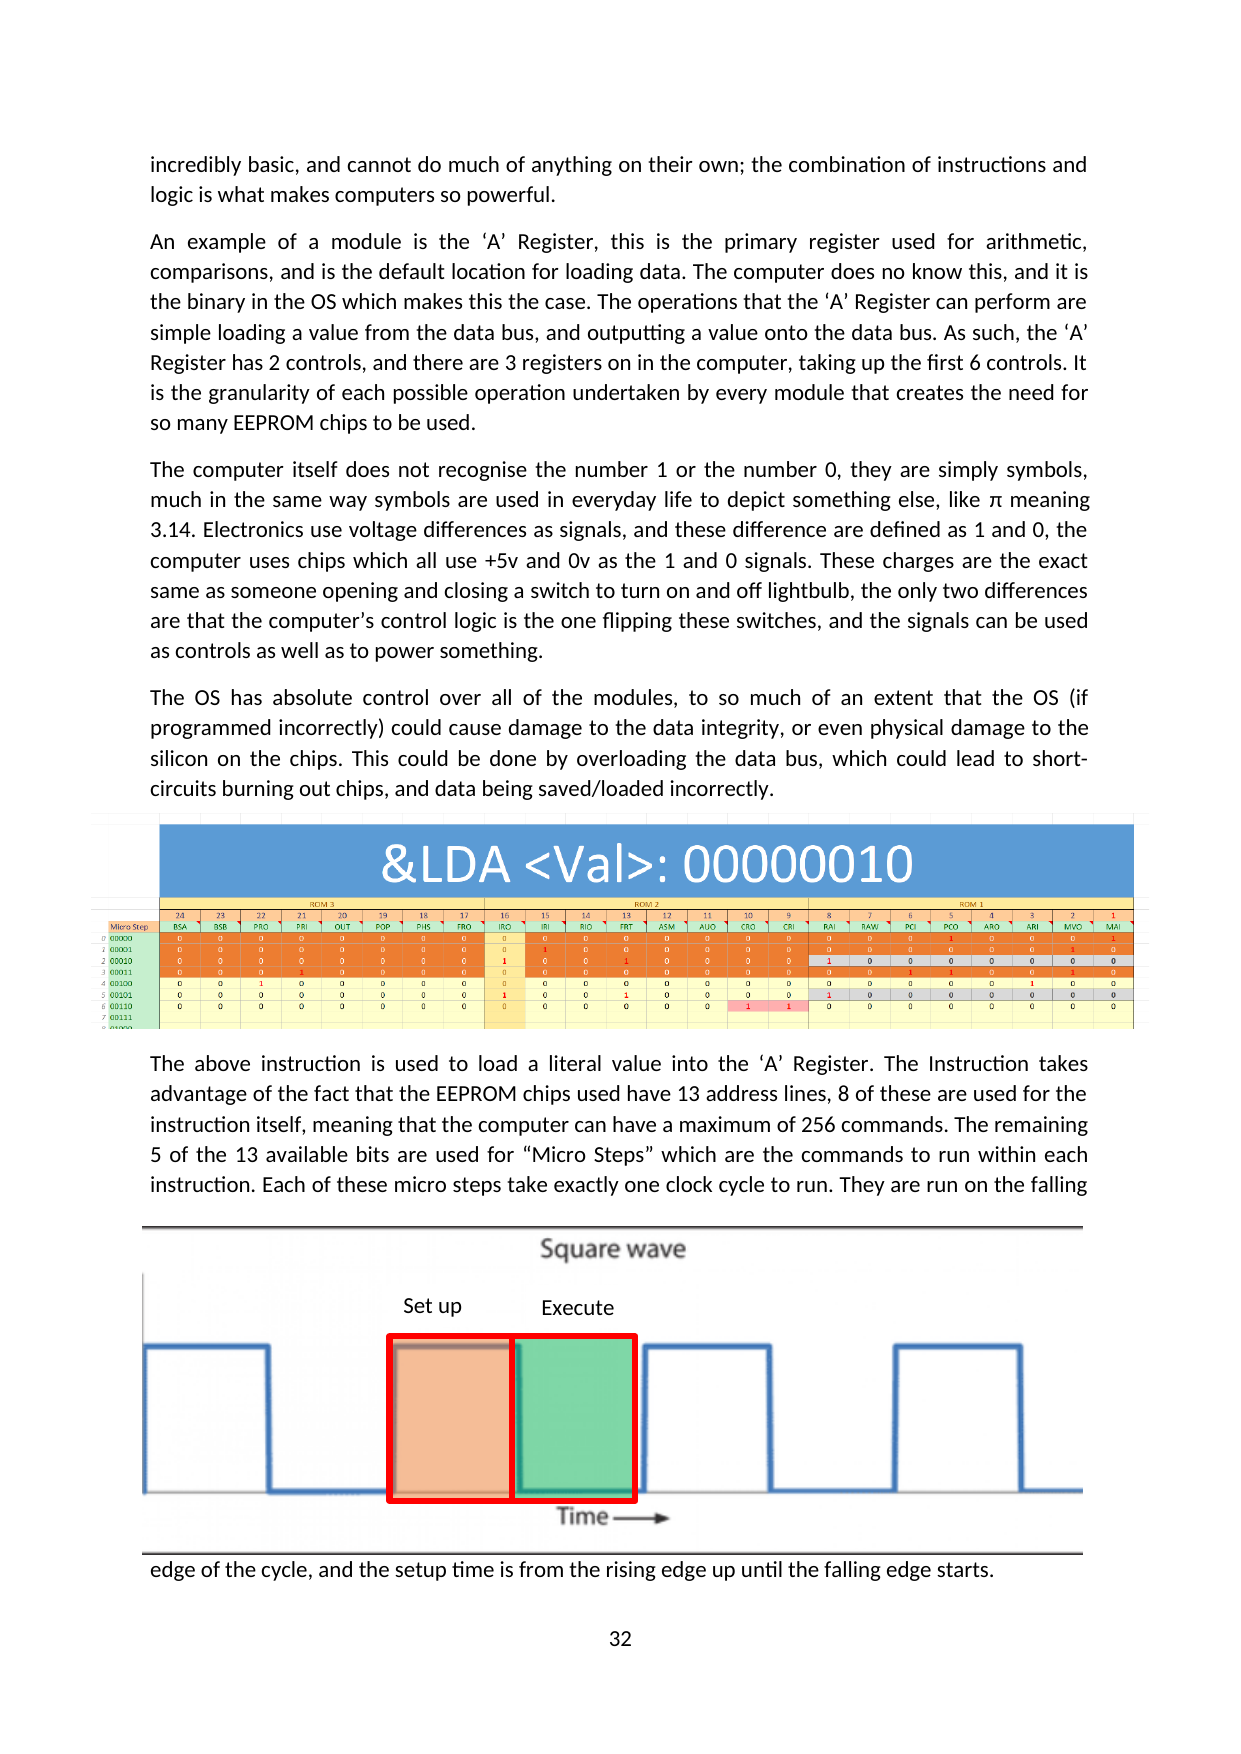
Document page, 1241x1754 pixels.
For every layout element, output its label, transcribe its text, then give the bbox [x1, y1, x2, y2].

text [150, 150, 1090, 208]
text The computer itself does not recognise the number 1 or the number 0, they are simply symbols, much in the same way symbols are used in everyday life to depict something else, like π meaning 3.14. Electronics use voltage differences as signals, and these difference are defined as 1 and 0, the computer uses chips which all use +5v and 0v as the 1 and 0 signals. These charges are the exact same as someone opening and closing a switch to turn on and off lightbulb, the only two differences are that the computer’s control logic is the one flipping these switches, and the signals can be used as controls as well as to power something. [150, 455, 1090, 664]
text The OS has absolute control over all of the modules, to so much of an extent that the OS (if programmed incorrectly) could cause damage to the data integrity, or even physical damage to the silicon on the chips. This could be done by overloading the data bus, which could lead to short-circuits burning out chips, and data being saved/loaded incorrectly. [150, 683, 1090, 802]
text An example of a module is the ‘A’ Register, this is the primary register used for arithmetic, comparisons, and is the default location for loading data. The computer does no know this, and it is the binary in the OS which makes this the case. The operations that the ‘A’ Register can perform are simple loading a value from the data bus, and outputting a value onto the data bus. As such, the ‘A’ Register has 2 controls, and there are 3 registers on in the computer, taking up the first 6 controls. It is the granularity of each possible operation undertaken by every module that creates the need for so many EEPROM chips to be used. [150, 227, 1090, 436]
picture [91, 813, 1150, 1029]
picture [142, 1226, 1083, 1555]
